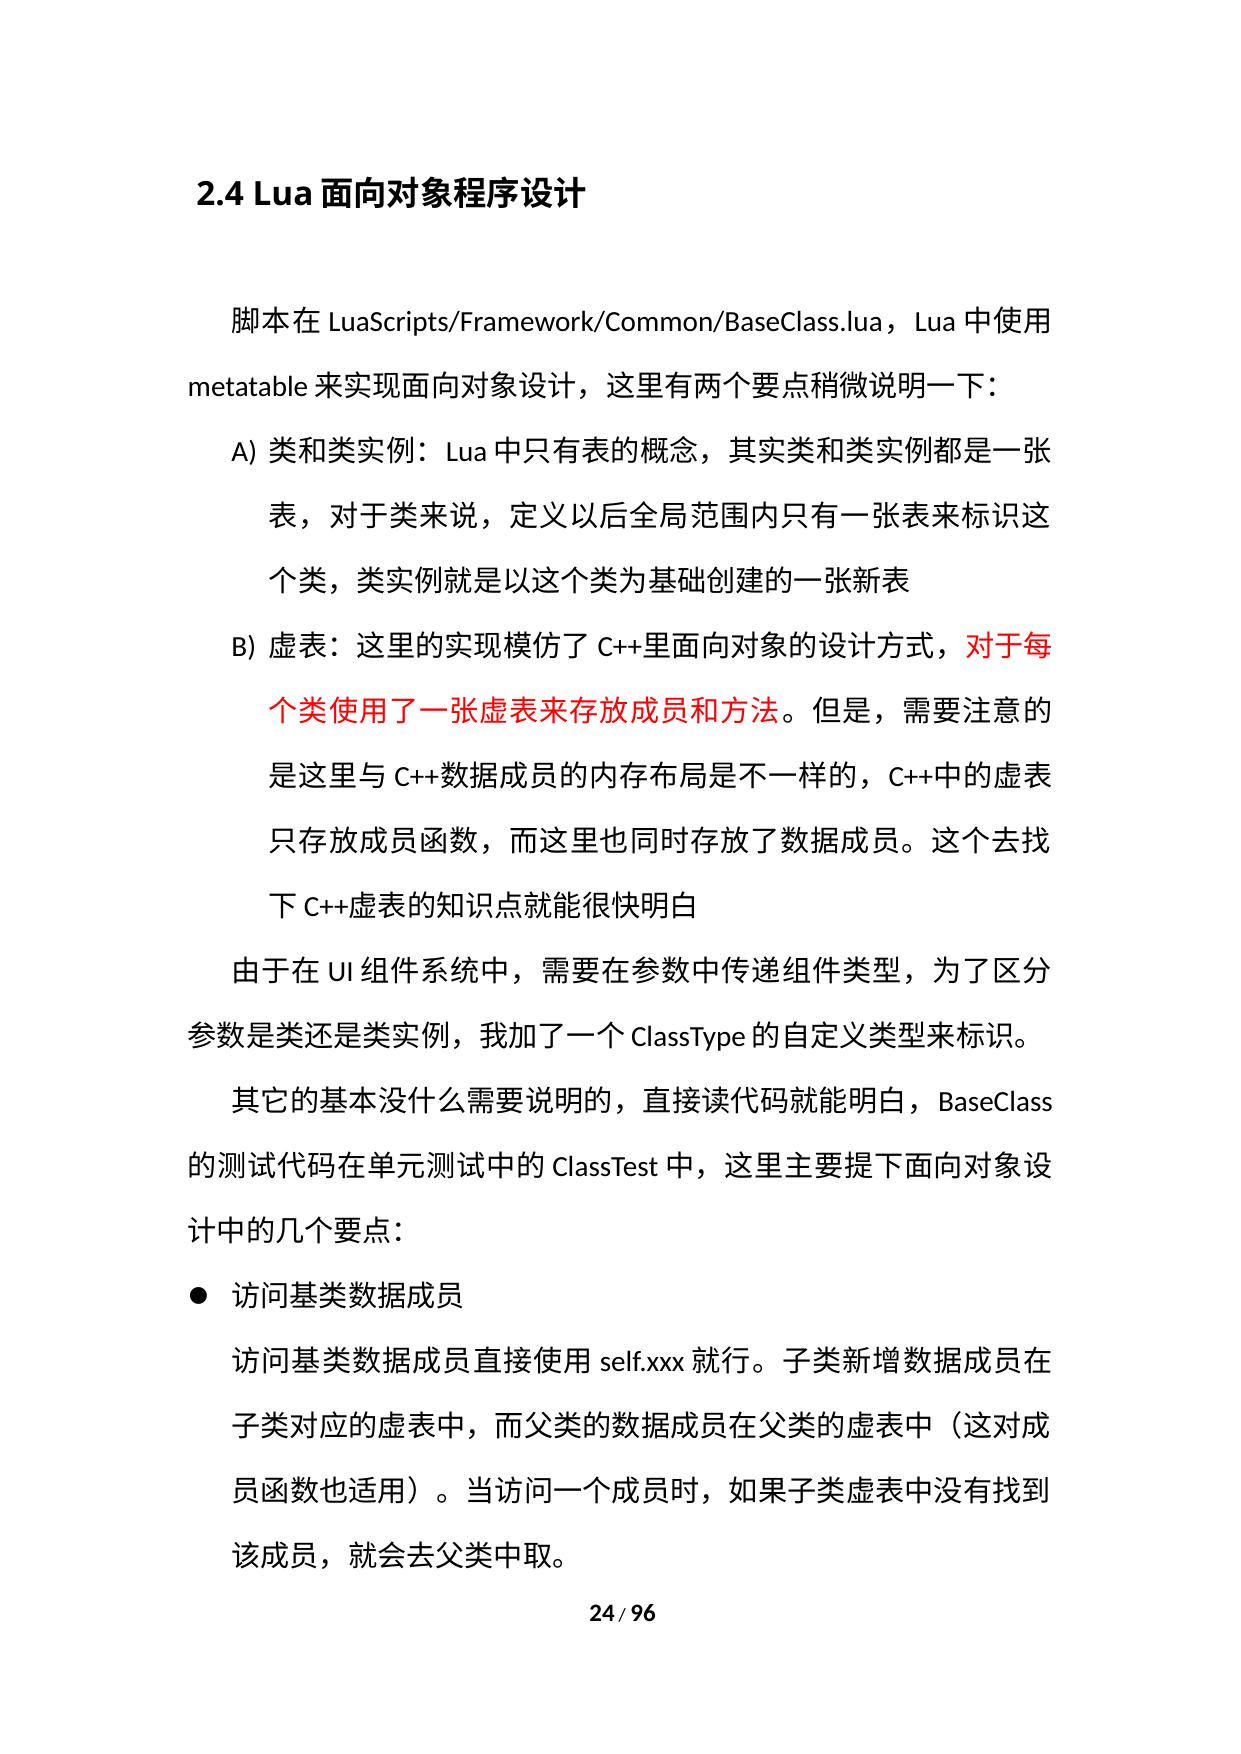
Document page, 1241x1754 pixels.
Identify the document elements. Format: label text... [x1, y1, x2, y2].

list 访问基类数据成员 [187, 1261, 1053, 1326]
text 其它的基本没什么需要说明的，直接读代码就能明白，BaseClass的测试代码在单元测试中的ClassTest中，这里主要提下面向对象设计中的几个要点： [187, 1066, 1053, 1261]
list 类和类实例：Lua中只有表的概念，其实类和类实例都是一张表，对于类来说，定义以后全局范围内只有一张表来标识这个类，类实例就是以这个类为基础创建的一张新表 [231, 416, 1053, 611]
text 由于在UI组件系统中，需要在参数中传递组件类型，为了区分参数是类还是类实例，我加了一个ClassType的自定义类型来标识。 [187, 936, 1053, 1066]
list 虚表：这里的实现模仿了C++里面向对象的设计方式，对于每个类使用了一张虚表来存放成员和方法。但是，需要注意的是这里与C++数据成员的内存布局是不一样的，C++中的虚表只存放成员函数，而这里也同时存放了数据成员。这个去找下C++虚表的知识点就能很快明白 [231, 611, 1053, 936]
text 脚本在LuaScripts/Framework/Common/BaseClass.lua，Lua中使用metatable来实现面向对象设计，这里有两个要点稍微说明一下： [187, 286, 1053, 416]
subtitle 2.4 Lua面向对象程序设计 [187, 158, 1053, 223]
list 访问基类数据成员直接使用self.xxx就行。子类新增数据成员在子类对应的虚表中，而父类的数据成员在父类的虚表中（这对成员函数也适用）。当访问一个成员时，如果子类虚表中没有找到该成员，就会去父类中取。 [231, 1326, 1053, 1586]
